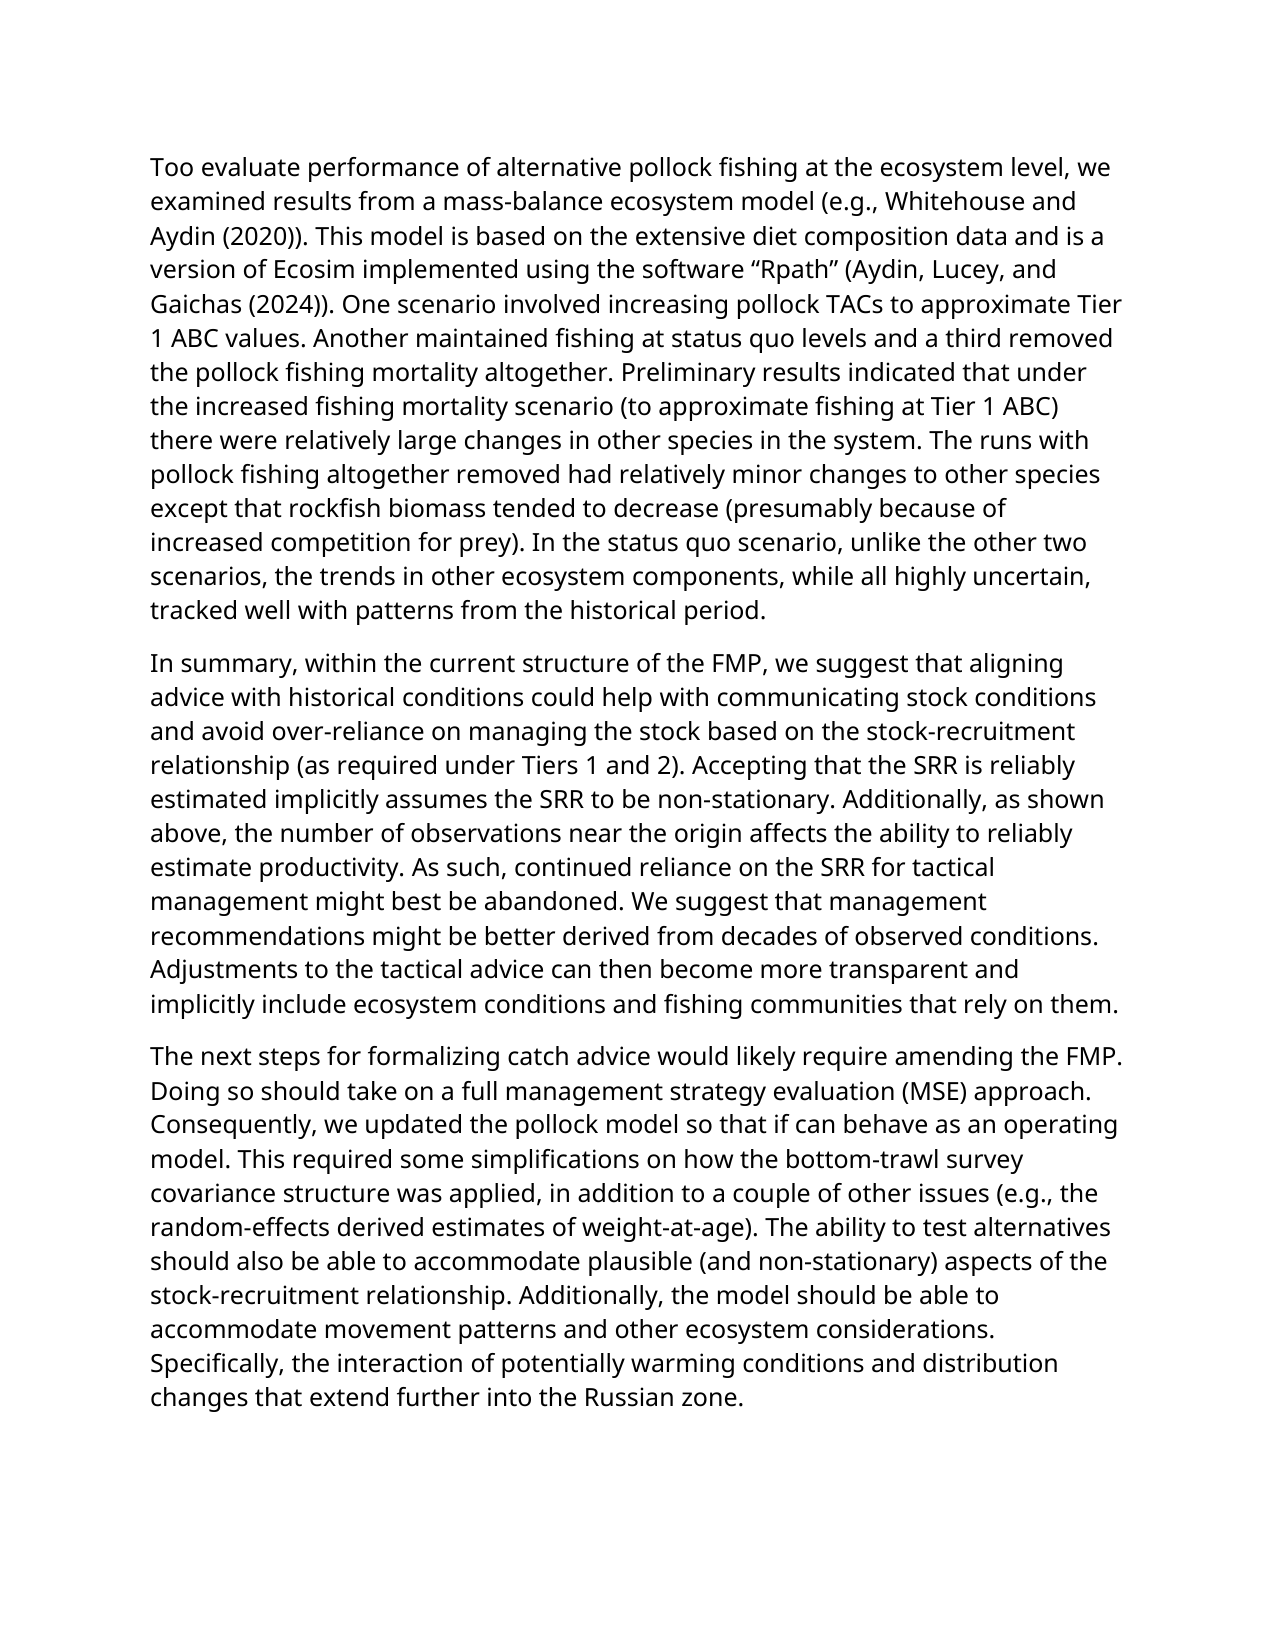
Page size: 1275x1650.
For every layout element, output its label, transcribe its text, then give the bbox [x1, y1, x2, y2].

text In summary, within the current structure of the FMP, we suggest that aligning advice with historical conditions could help with communicating stock conditions and avoid over-reliance on managing the stock based on the stock-recruitment relationship (as required under Tiers 1 and 2). Accepting that the SRR is reliably estimated implicitly assumes the SRR to be non-stationary. Additionally, as shown above, the number of observations near the origin affects the ability to reliably estimate productivity. As such, continued reliance on the SRR for tactical management might best be abandoned. We suggest that management recommendations might be better derived from decades of observed conditions. Adjustments to the tactical advice can then become more transparent and implicitly include ecosystem conditions and fishing communities that rely on them. [150, 646, 1125, 1020]
text Too evaluate performance of alternative pollock fishing at the ecosystem level, we examined results from a mass-balance ecosystem model (e.g., Whitehouse and Aydin (2020)). This model is based on the extensive diet composition data and is a version of Ecosim implemented using the software “Rpath” (Aydin, Lucey, and Gaichas (2024)). One scenario involved increasing pollock TACs to approximate Tier 1 ABC values. Another maintained fishing at status quo levels and a third removed the pollock fishing mortality altogether. Preliminary results indicated that under the increased fishing mortality scenario (to approximate fishing at Tier 1 ABC) there were relatively large changes in other species in the system. The runs with pollock fishing altogether removed had relatively minor changes to other species except that rockfish biomass tended to decrease (presumably because of increased competition for prey). In the status quo scenario, unlike the other two scenarios, the trends in other ecosystem components, while all highly uncertain, tracked well with patterns from the historical period. [150, 150, 1125, 627]
text The next steps for formalizing catch advice would likely require amending the FMP. Doing so should take on a full management strategy evaluation (MSE) approach. Consequently, we updated the pollock model so that if can behave as an operating model. This required some simplifications on how the bottom-trawl survey covariance structure was applied, in addition to a couple of other issues (e.g., the random-effects derived estimates of weight-at-age). The ability to test alternatives should also be able to accommodate plausible (and non-stationary) aspects of the stock-recruitment relationship. Additionally, the model should be able to accommodate movement patterns and other ecosystem considerations. Specifically, the interaction of potentially warming conditions and distribution changes that extend further into the Russian zone. [150, 1039, 1125, 1414]
